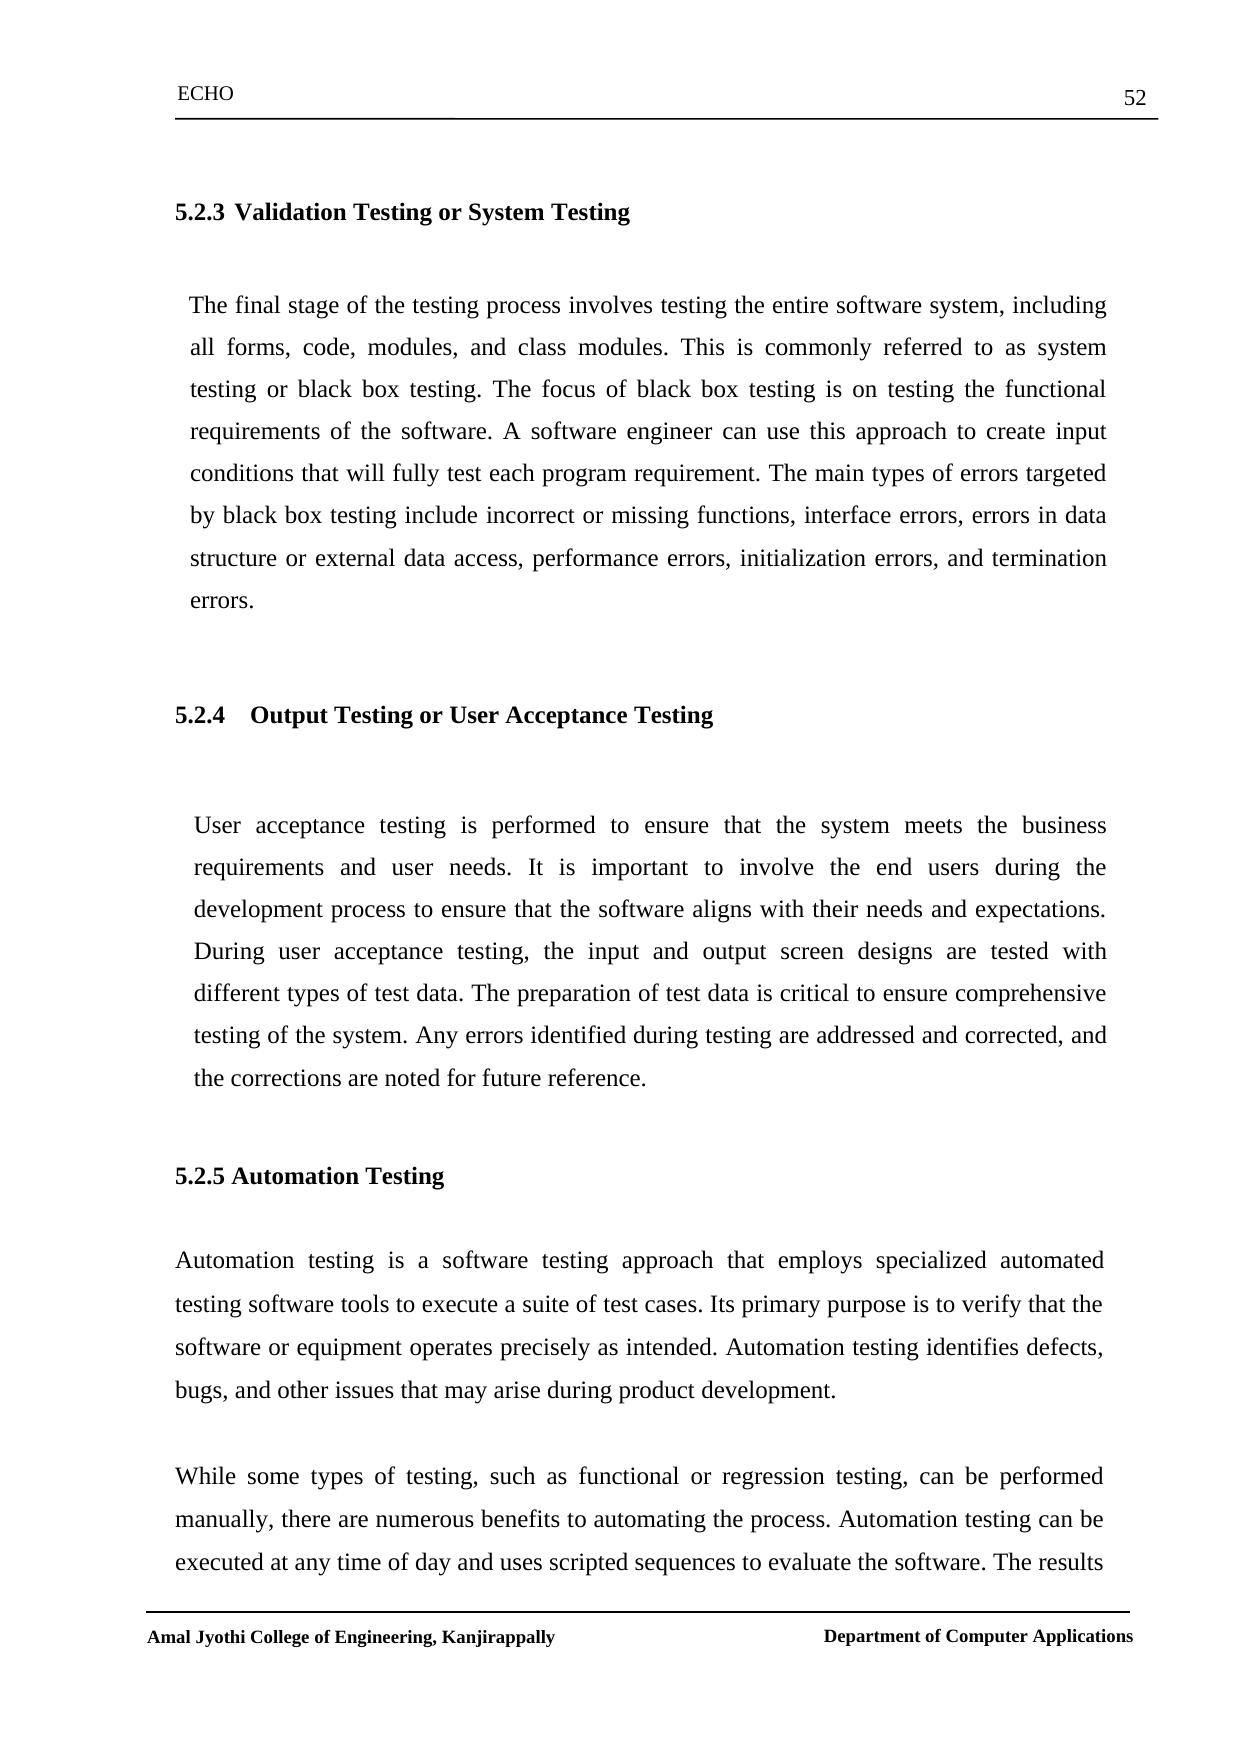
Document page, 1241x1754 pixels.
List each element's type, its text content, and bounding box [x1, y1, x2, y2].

text Automation testing is a software testing approach that employs specialized automated testing software tools to execute a suite of test cases. Its primary purpose is to verify that the software or equipment operates precisely as intended. Automation testing identifies defects, bugs, and other issues that may arise during product development. [175, 1246, 1105, 1404]
text The final stage of the testing process involves testing the entire software system, including all forms, code, modules, and class modules. This is commonly referred to as system testing or black box testing. The focus of black box testing is on testing the functional requirements of the software. A software engineer can use this approach to create input conditions that will fully test each program requirement. The main types of errors targeted by black box testing include incorrect or missing functions, interface errors, errors in data structure or external data access, performance errors, initialization errors, and termination errors. [189, 290, 1108, 614]
subtitle Validation Testing or System Testing [175, 197, 1026, 226]
list Automation Testing [175, 1161, 1162, 1190]
text User acceptance testing is performed to ensure that the system meets the business requirements and user needs. It is important to involve the end users during the development process to ensure that the software aligns with their needs and expectations. During user acceptance testing, the input and output screen designs are tested with different types of test data. The preparation of test data is critical to ensure comprehensive testing of the system. Any errors identified during testing are addressed and corrected, and the corrections are noted for future reference. [194, 810, 1108, 1092]
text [175, 1461, 1105, 1576]
subtitle Output Testing or User Acceptance Testing [175, 700, 1159, 729]
